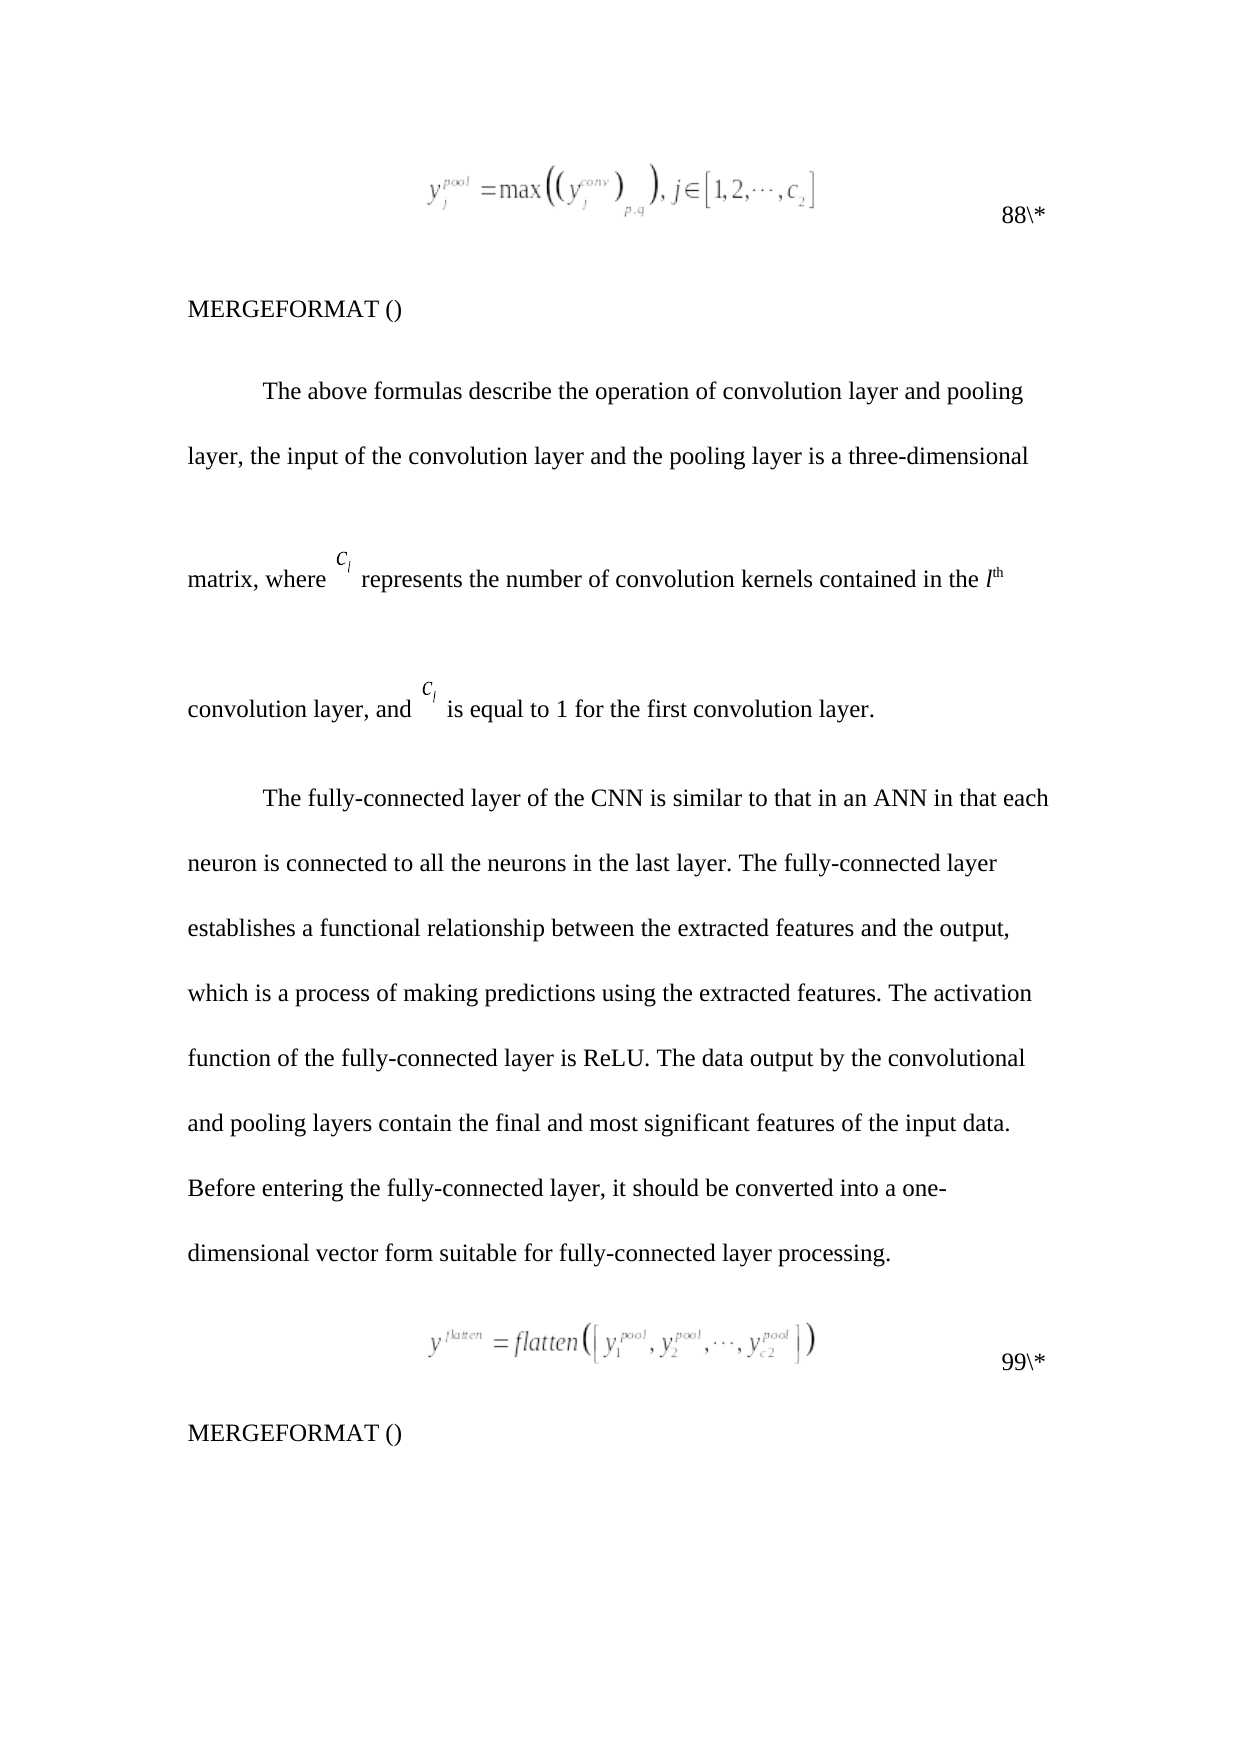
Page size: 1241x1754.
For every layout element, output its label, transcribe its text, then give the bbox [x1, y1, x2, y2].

text The fully-connected layer of the CNN is similar to that in an ANN in that each neuron is connected to all the neurons in the last layer. The fully-connected layer establishes a functional relationship between the extracted features and the output, which is a process of making predictions using the extracted features. The activation function of the fully-connected layer is ReLU. The data output by the convolutional and pooling layers contain the final and most significant features of the input data. Before entering the fully-connected layer, it should be converted into a one-dimensional vector form suitable for fully-connected layer processing. [187, 781, 1053, 1269]
text The above formulas describe the operation of convolution layer and pooling layer, the input of the convolution layer and the pooling layer is a three-dimensional matrix, where represents the number of convolution kernels contained in the lth convolution layer, and is equal to 1 for the first convolution layer. [187, 374, 1053, 732]
